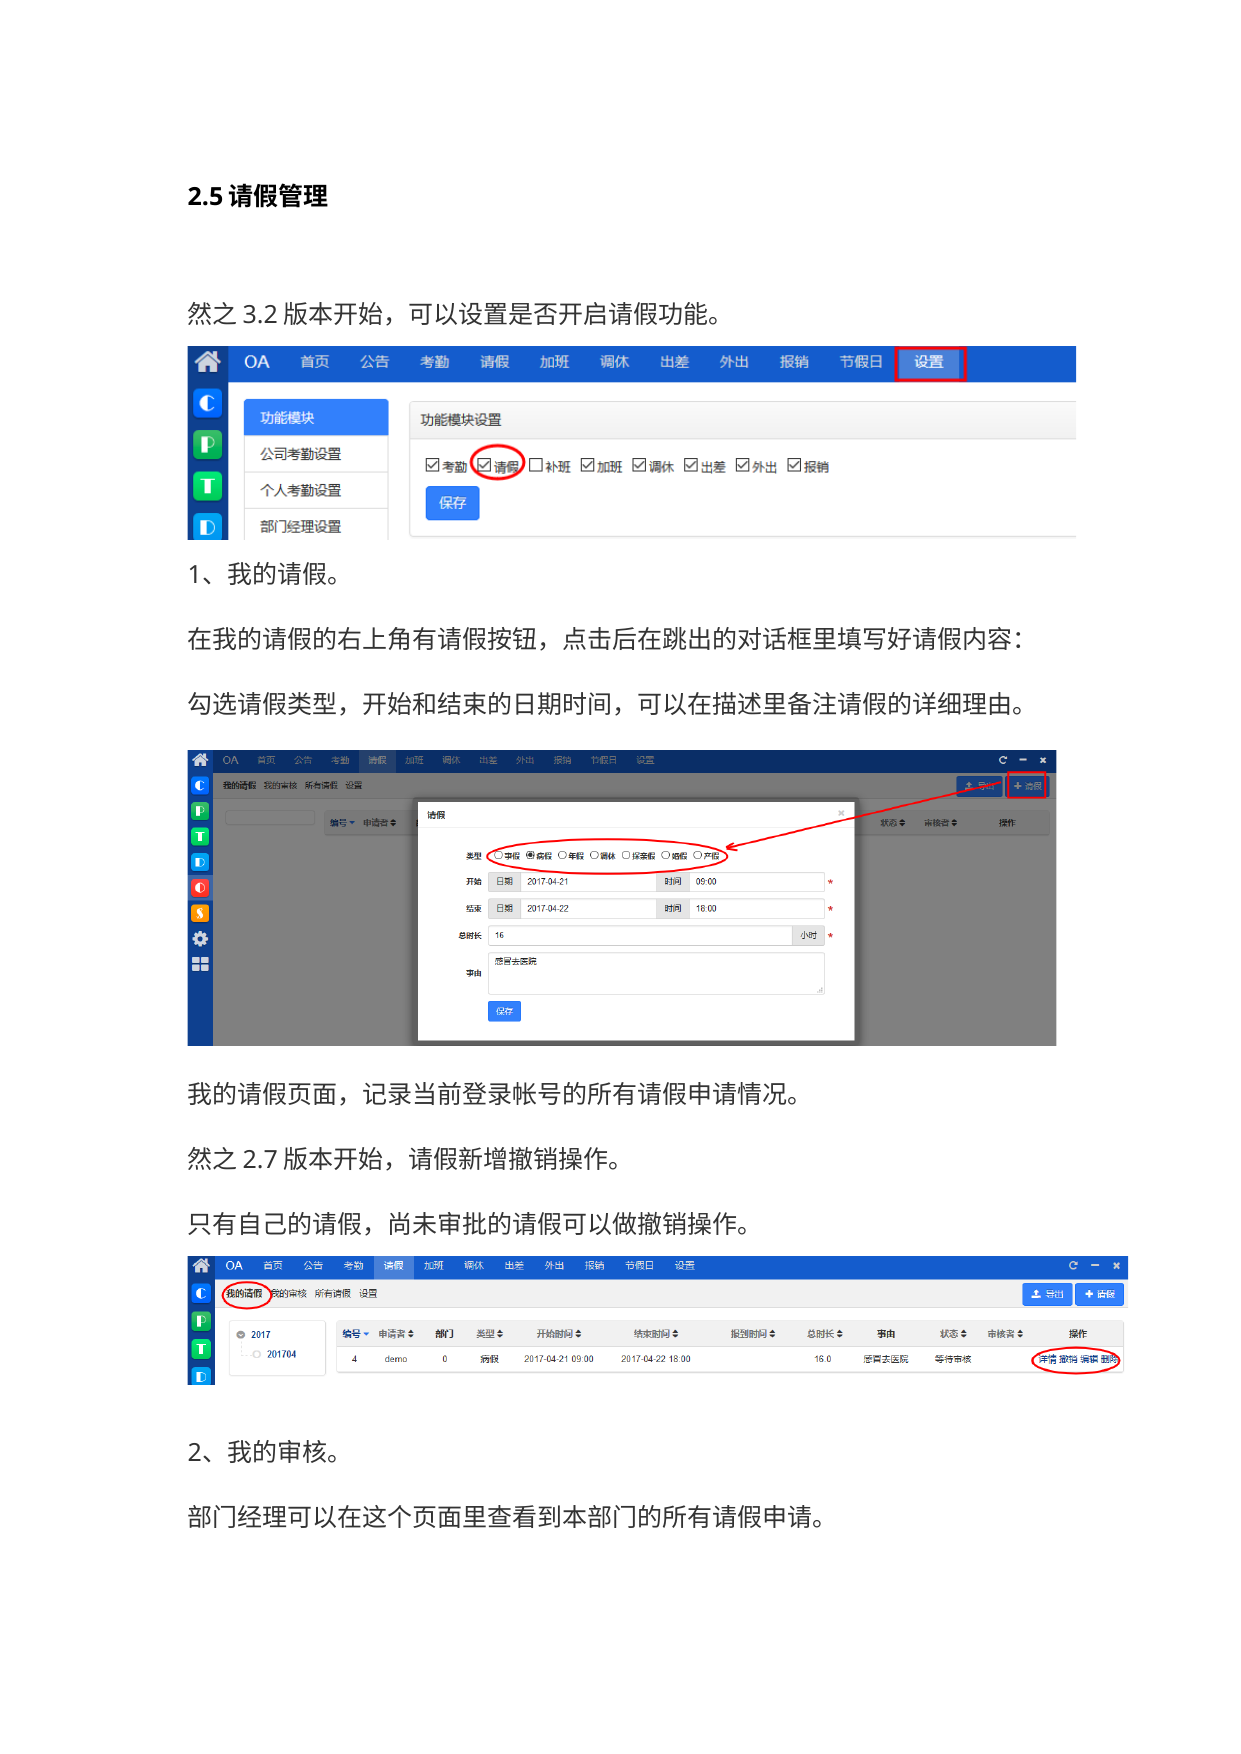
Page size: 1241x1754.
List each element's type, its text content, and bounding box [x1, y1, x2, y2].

text 在我的请假的右上角有请假按钮，点击后在跳出的对话框里填写好请假内容：勾选请假类型，开始和结束的日期时间，可以在描述里备注请假的详细理由。 [187, 606, 1053, 736]
subtitle 2.5请假管理 [187, 162, 1053, 227]
text 然之2.7版本开始，请假新增撤销操作。 [187, 1126, 1053, 1191]
text 只有自己的请假，尚未审批的请假可以做撤销操作。 [187, 1191, 1053, 1256]
text 然之3.2版本开始，可以设置是否开启请假功能。 [187, 281, 1053, 346]
text 部门经理可以在这个页面里查看到本部门的所有请假申请。 [187, 1483, 1053, 1548]
picture [187, 1256, 1129, 1385]
text 2、我的审核。 [187, 1418, 1053, 1483]
picture [187, 750, 1057, 1046]
text 我的请假页面，记录当前登录帐号的所有请假申请情况。 [187, 1061, 1053, 1126]
picture [187, 346, 1077, 540]
text 1、我的请假。 [187, 541, 1053, 606]
